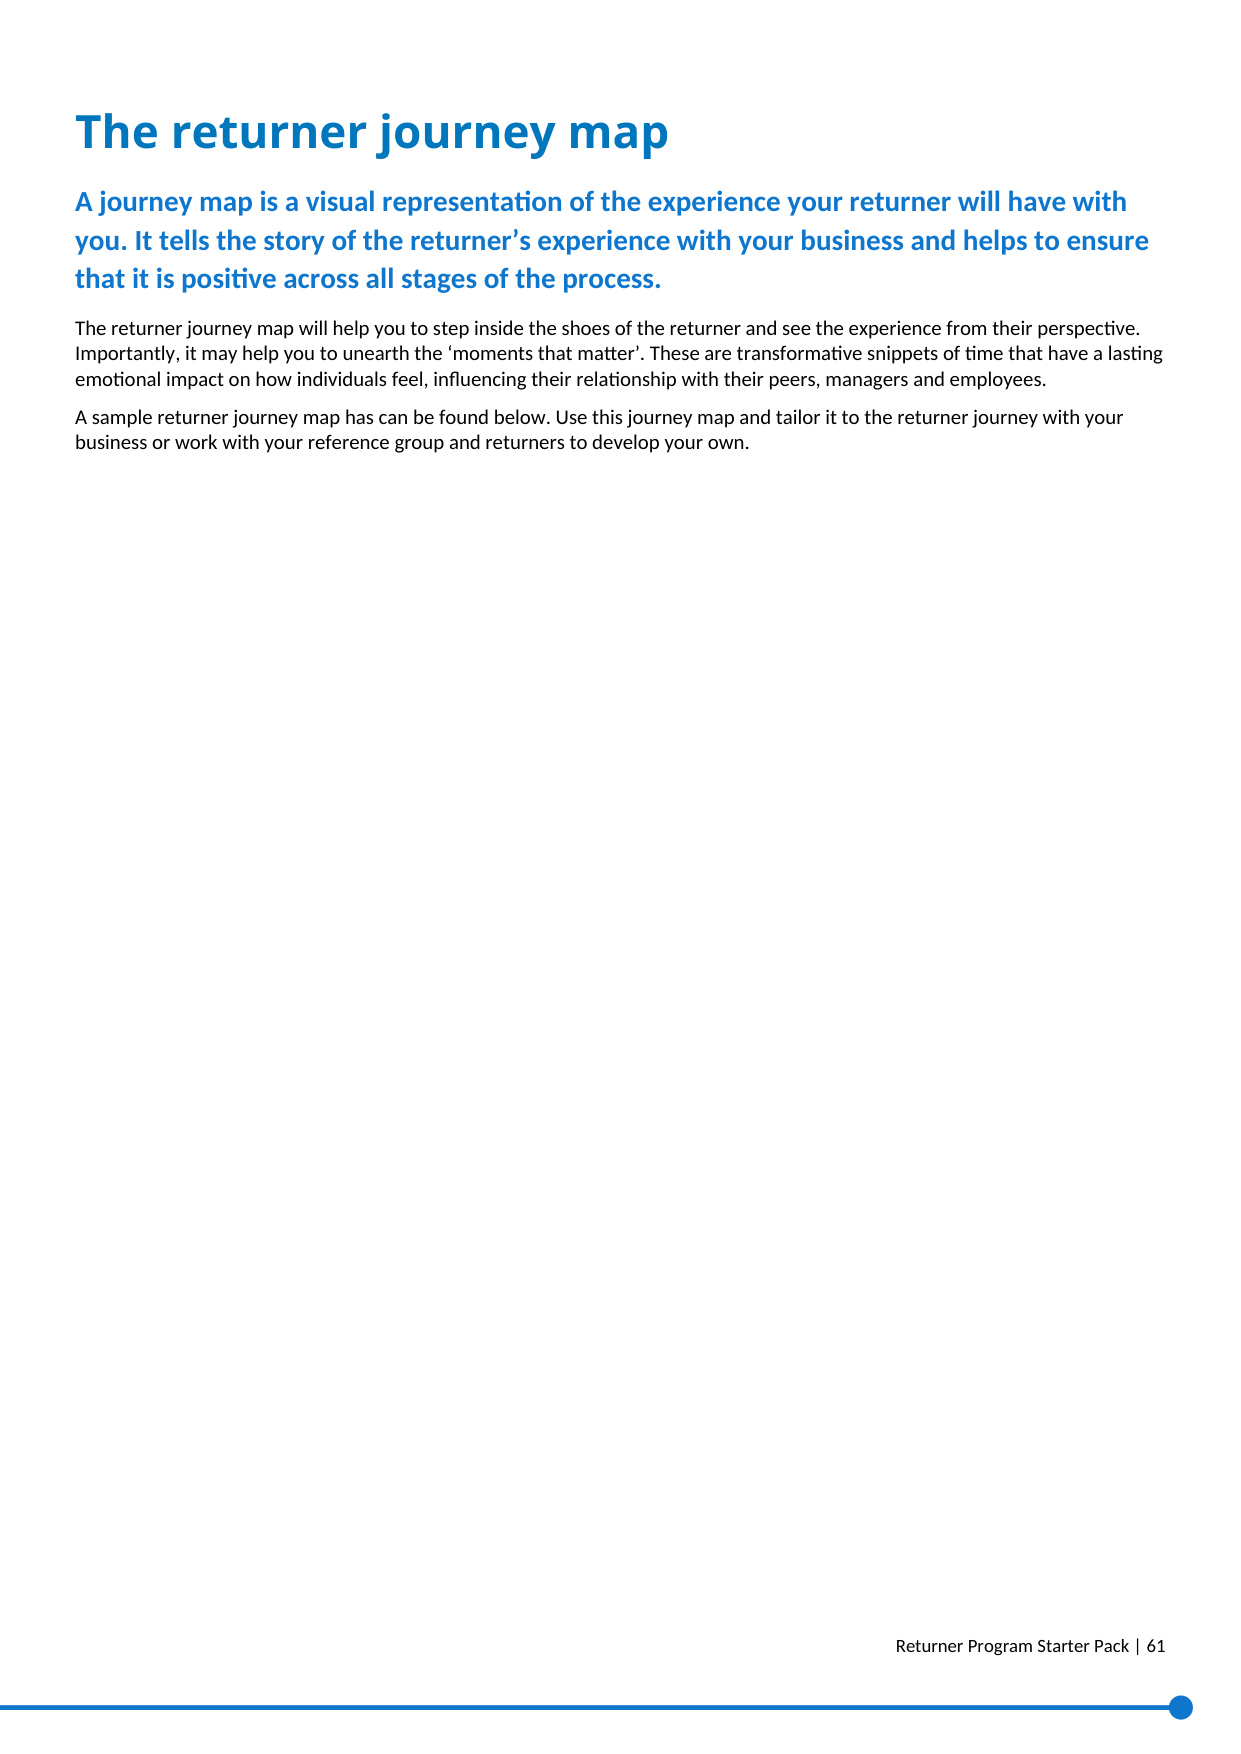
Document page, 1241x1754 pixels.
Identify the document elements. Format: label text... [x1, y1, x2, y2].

text The returner journey map will help you to step inside the shoes of the returner and see the experience from their perspective. Importantly, it may help you to unearth the ‘moments that matter’. These are transformative snippets of time that have a lasting emotional impact on how individuals feel, influencing their relationship with their peers, managers and employees. [75, 315, 1165, 391]
text The returner journey map [75, 99, 1165, 162]
text A journey map is a visual representation of the experience your returner will have with you. It tells the story of the returner’s experience with your business and helps to ensure that it is positive across all stages of the process. [75, 183, 1165, 296]
text A sample returner journey map has can be found below. Use this journey map and tailor it to the returner journey with your business or work with your reference group and returners to develop your own. [75, 404, 1165, 455]
picture [0, 1683, 1241, 1754]
